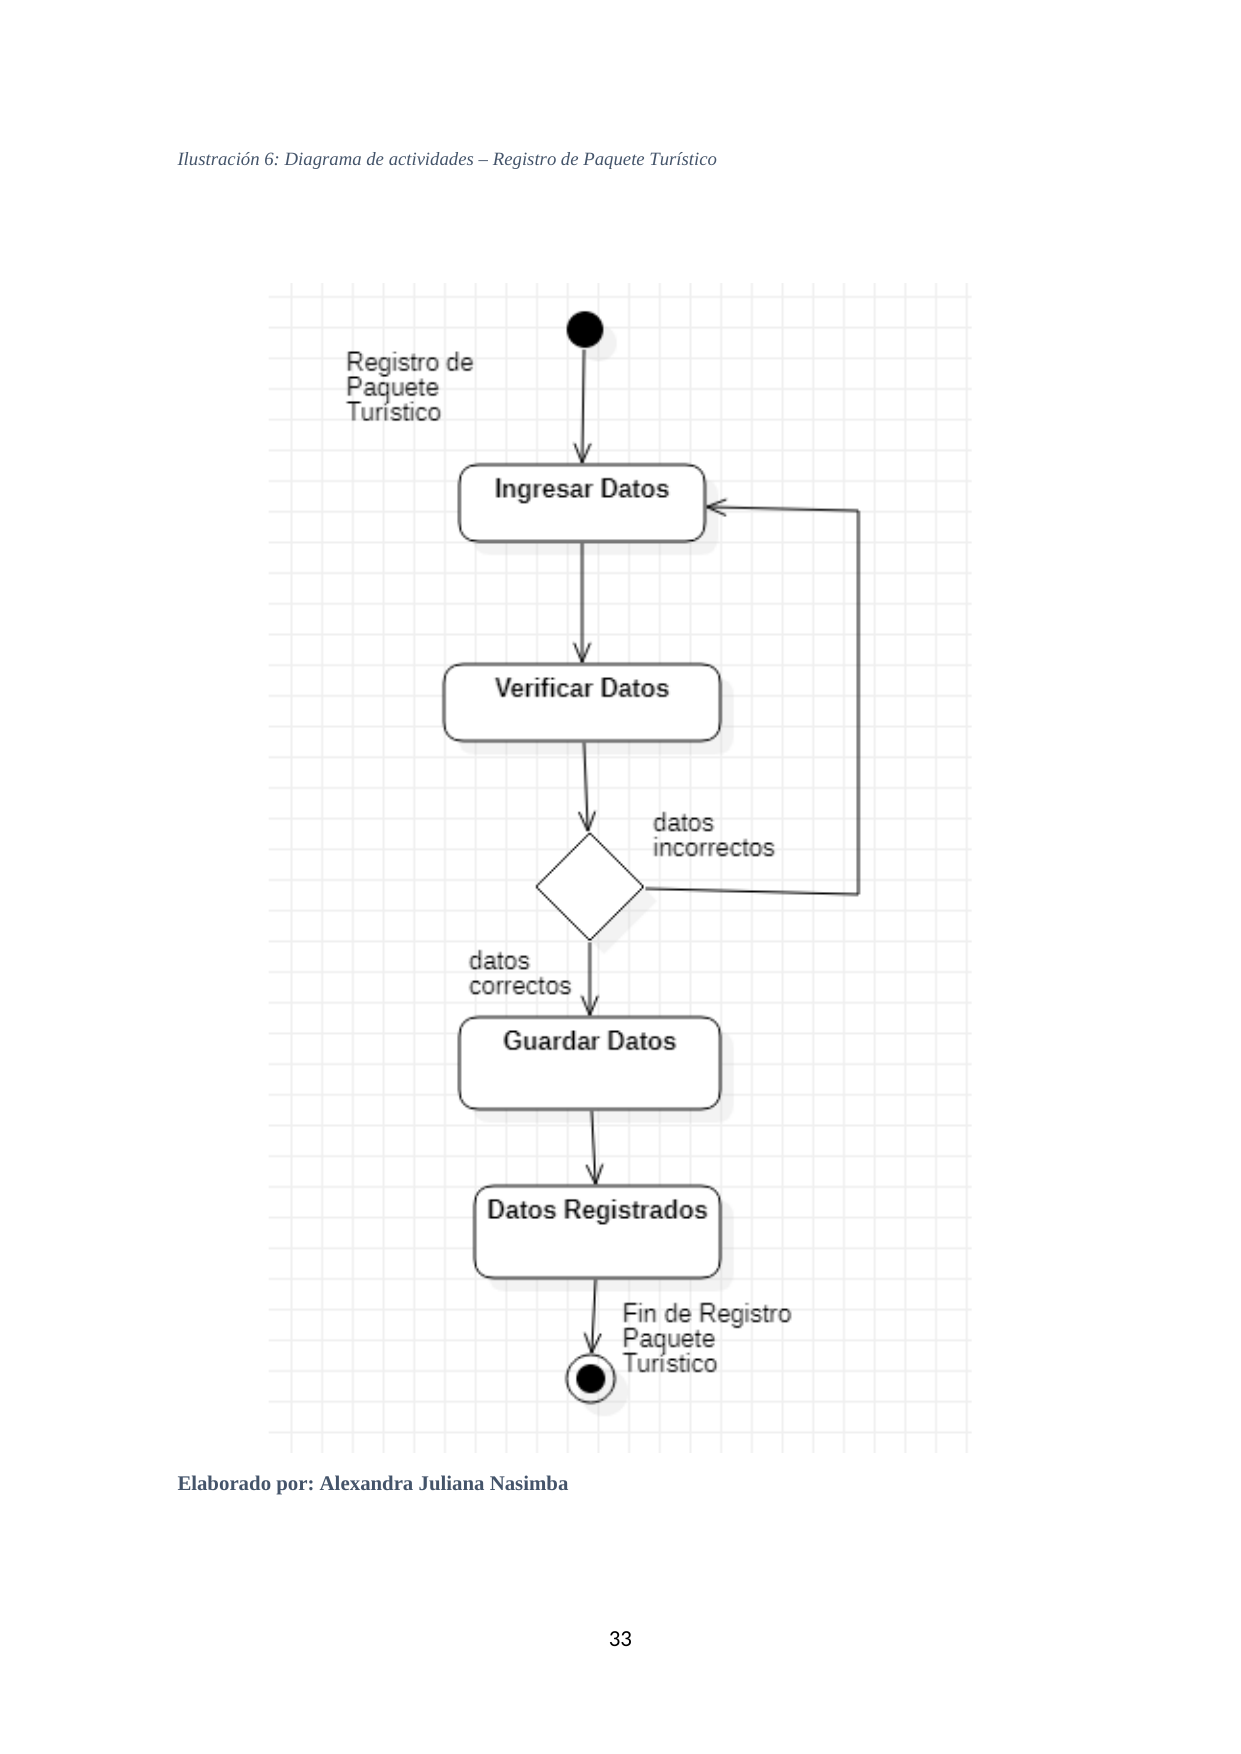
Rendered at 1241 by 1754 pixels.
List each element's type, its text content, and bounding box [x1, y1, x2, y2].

picture [268, 283, 972, 1453]
text Elaborado por: Alexandra Juliana Nasimba [177, 1471, 1063, 1495]
text Ilustración 6: Diagrama de actividades – Registro de Paquete Turístico [177, 148, 1063, 169]
